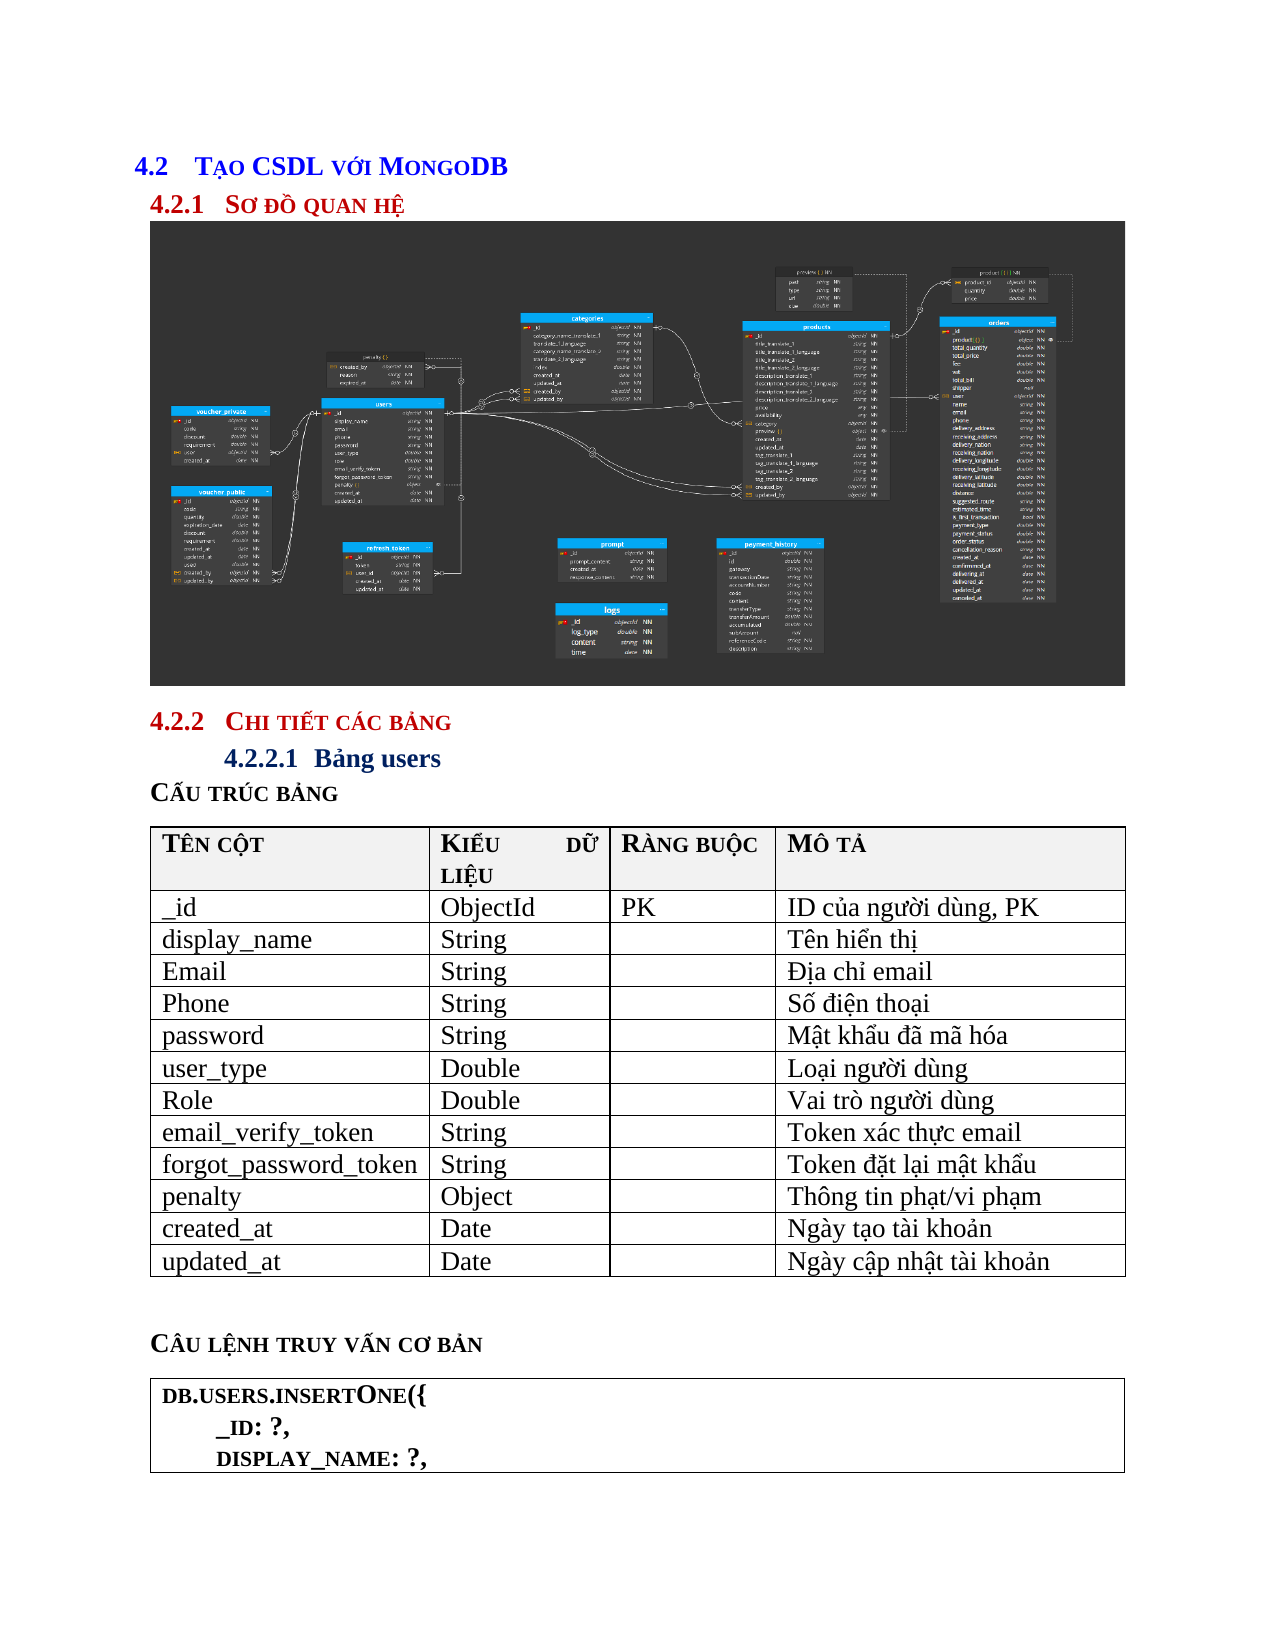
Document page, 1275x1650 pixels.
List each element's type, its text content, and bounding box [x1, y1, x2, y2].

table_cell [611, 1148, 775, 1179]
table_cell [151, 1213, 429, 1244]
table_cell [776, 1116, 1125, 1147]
subtitle Tạo CSDL với MongoDB [134, 150, 1125, 181]
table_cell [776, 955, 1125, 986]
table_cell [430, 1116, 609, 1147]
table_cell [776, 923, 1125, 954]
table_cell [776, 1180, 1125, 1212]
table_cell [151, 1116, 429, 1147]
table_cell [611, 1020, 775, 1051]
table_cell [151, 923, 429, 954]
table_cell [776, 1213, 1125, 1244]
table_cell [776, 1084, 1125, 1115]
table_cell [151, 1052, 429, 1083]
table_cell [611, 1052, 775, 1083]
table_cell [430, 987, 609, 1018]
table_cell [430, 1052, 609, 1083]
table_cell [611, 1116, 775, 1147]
text Cấu trúc bảng [150, 776, 1125, 807]
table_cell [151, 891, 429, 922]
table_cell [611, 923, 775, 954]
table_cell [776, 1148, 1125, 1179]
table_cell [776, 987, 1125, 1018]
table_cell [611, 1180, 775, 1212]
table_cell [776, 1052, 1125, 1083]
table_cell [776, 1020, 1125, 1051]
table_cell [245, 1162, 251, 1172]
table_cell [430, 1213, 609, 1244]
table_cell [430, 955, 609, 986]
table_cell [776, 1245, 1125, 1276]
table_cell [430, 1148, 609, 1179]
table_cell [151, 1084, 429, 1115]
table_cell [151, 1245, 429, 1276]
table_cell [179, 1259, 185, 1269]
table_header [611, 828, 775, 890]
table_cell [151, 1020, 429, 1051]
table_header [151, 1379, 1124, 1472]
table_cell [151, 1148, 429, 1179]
subtitle Bảng users [224, 743, 1125, 774]
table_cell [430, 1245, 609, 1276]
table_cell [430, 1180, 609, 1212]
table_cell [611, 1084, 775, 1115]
text Câu lệnh truy vấn cơ bản [150, 1327, 1125, 1358]
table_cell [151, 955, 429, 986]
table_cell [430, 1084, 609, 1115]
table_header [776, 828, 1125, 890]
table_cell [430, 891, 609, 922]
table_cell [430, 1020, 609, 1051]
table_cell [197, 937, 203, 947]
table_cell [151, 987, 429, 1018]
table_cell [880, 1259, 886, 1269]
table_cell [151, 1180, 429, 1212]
subtitle Chi tiết các bảng [150, 705, 1125, 736]
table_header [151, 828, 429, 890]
picture [150, 221, 1125, 686]
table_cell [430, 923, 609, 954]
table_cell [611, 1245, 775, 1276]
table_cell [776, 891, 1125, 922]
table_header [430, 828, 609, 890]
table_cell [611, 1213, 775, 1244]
subtitle Sơ đồ quan hệ [150, 188, 1125, 219]
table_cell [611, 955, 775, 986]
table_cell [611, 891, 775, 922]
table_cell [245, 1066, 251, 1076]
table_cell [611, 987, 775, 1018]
